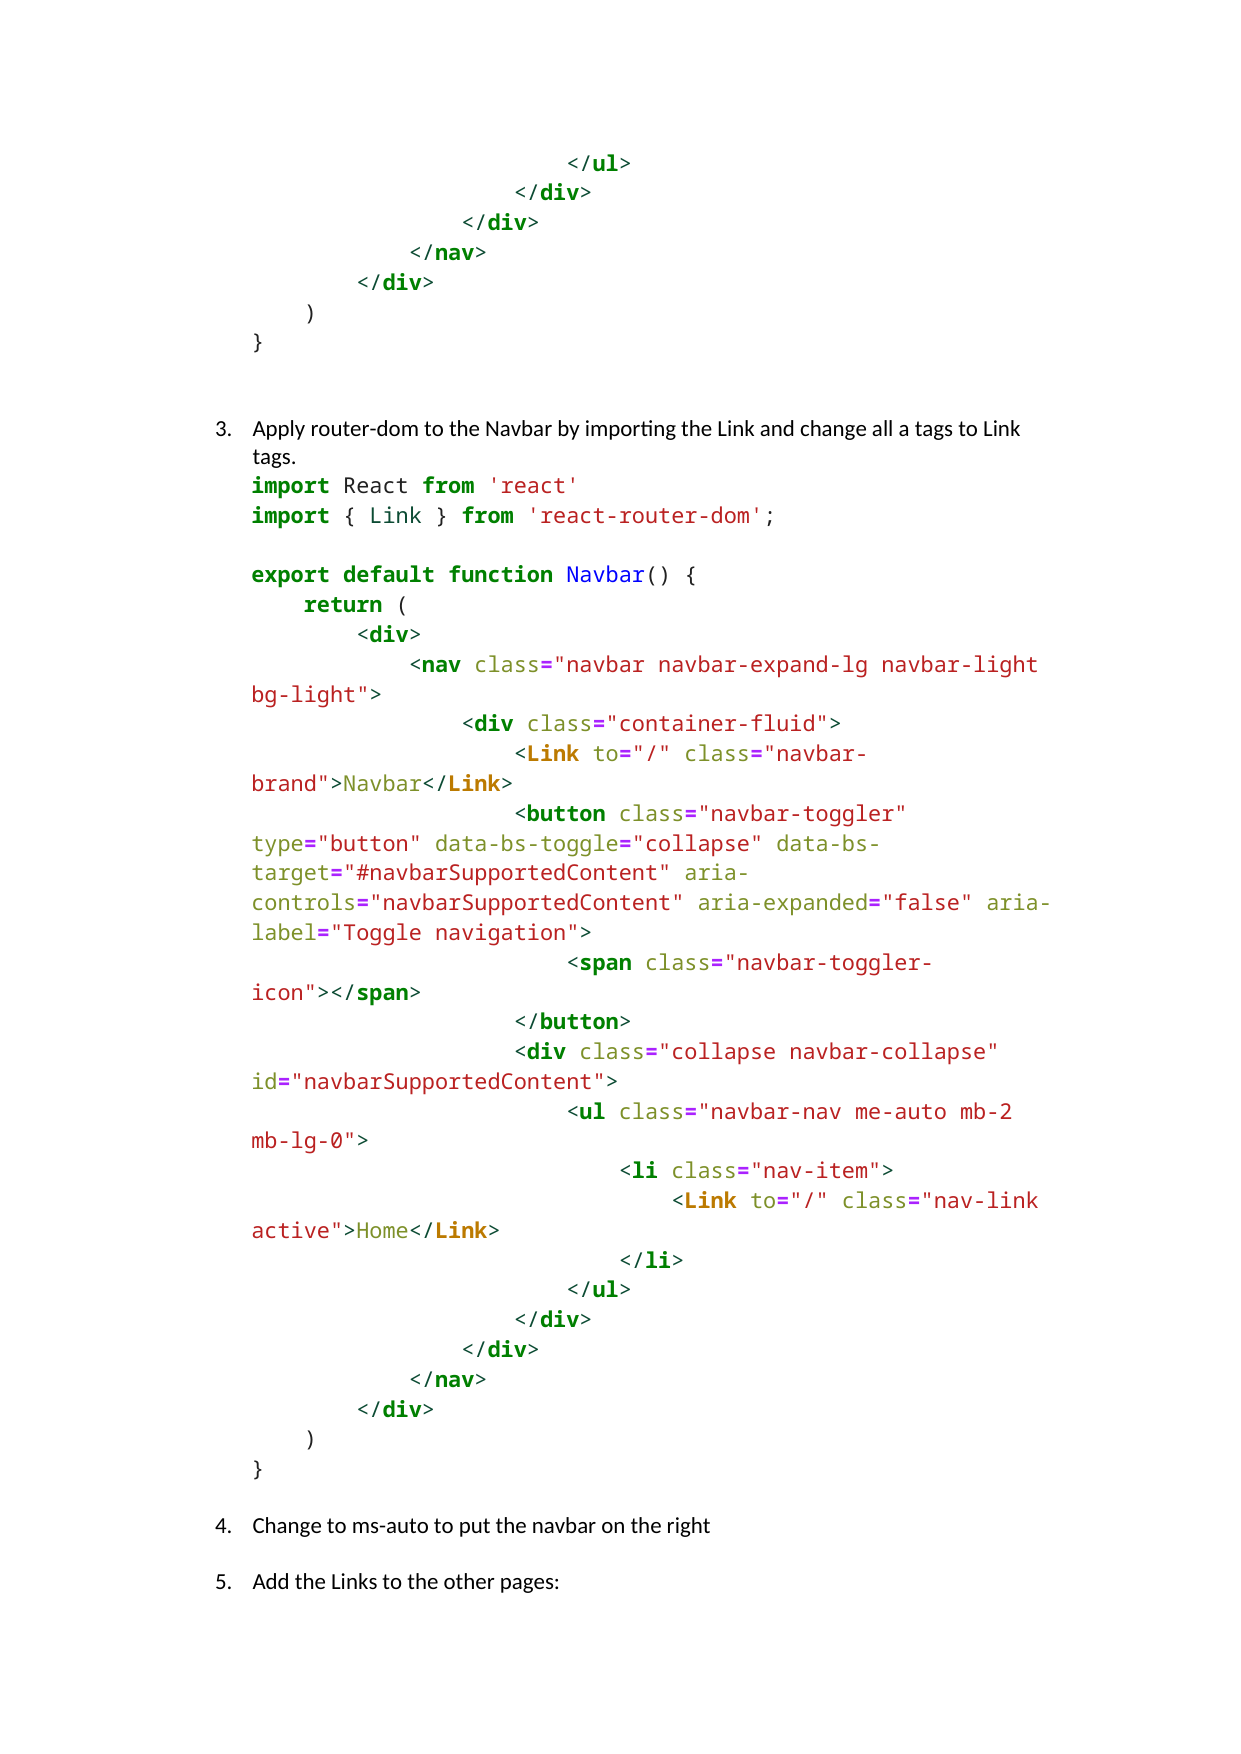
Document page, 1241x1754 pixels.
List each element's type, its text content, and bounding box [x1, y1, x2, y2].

text <li class="nav-item"> [251, 1155, 1063, 1185]
text <Link to="/" class="navbar-brand">Navbar</Link> [251, 738, 1063, 798]
text </div> [251, 1304, 1063, 1334]
text </div> [251, 267, 1063, 297]
text </div> [251, 1334, 1063, 1364]
text </button> [251, 1006, 1063, 1036]
text </div> [251, 207, 1063, 237]
text <ul class="navbar-nav me-auto mb-2 mb-lg-0"> [251, 1096, 1063, 1155]
text export default function Navbar() { [251, 559, 1063, 589]
text <div> [251, 619, 1063, 649]
text </li> [251, 1244, 1063, 1274]
text </nav> [251, 237, 1063, 267]
list Change to ms-auto to put the navbar on the right [215, 1511, 1063, 1539]
text </ul> [251, 1274, 1063, 1304]
text </div> [251, 1393, 1063, 1423]
text </ul> [251, 148, 1063, 177]
text import { Link } from 'react-router-dom'; [251, 500, 1063, 529]
text <nav class="navbar navbar-expand-lg navbar-light bg-light"> [251, 649, 1063, 708]
text } [251, 1453, 1063, 1483]
text </nav> [251, 1364, 1063, 1393]
text return ( [251, 589, 1063, 619]
text ) [251, 297, 1063, 326]
text </div> [251, 177, 1063, 207]
text import React from 'react' [251, 470, 1063, 500]
text ) [251, 1423, 1063, 1453]
text <Link to="/" class="nav-link active">Home</Link> [251, 1185, 1063, 1244]
text <div class="collapse navbar-collapse" id="navbarSupportedContent"> [251, 1036, 1063, 1096]
text } [251, 326, 1063, 356]
text <div class="container-fluid"> [251, 708, 1063, 738]
text <button class="navbar-toggler" type="button" data-bs-toggle="collapse" data-bs-target="#navbarSupportedContent" aria-controls="navbarSupportedContent" aria-expanded="false" aria-label="Toggle navigation"> [251, 798, 1063, 947]
list Add the Links to the other pages: [215, 1567, 1063, 1595]
list Apply router-dom to the Navbar by importing the Link and change all a tags to Link tags. [215, 414, 1063, 470]
text <span class="navbar-toggler-icon"></span> [251, 947, 1063, 1006]
